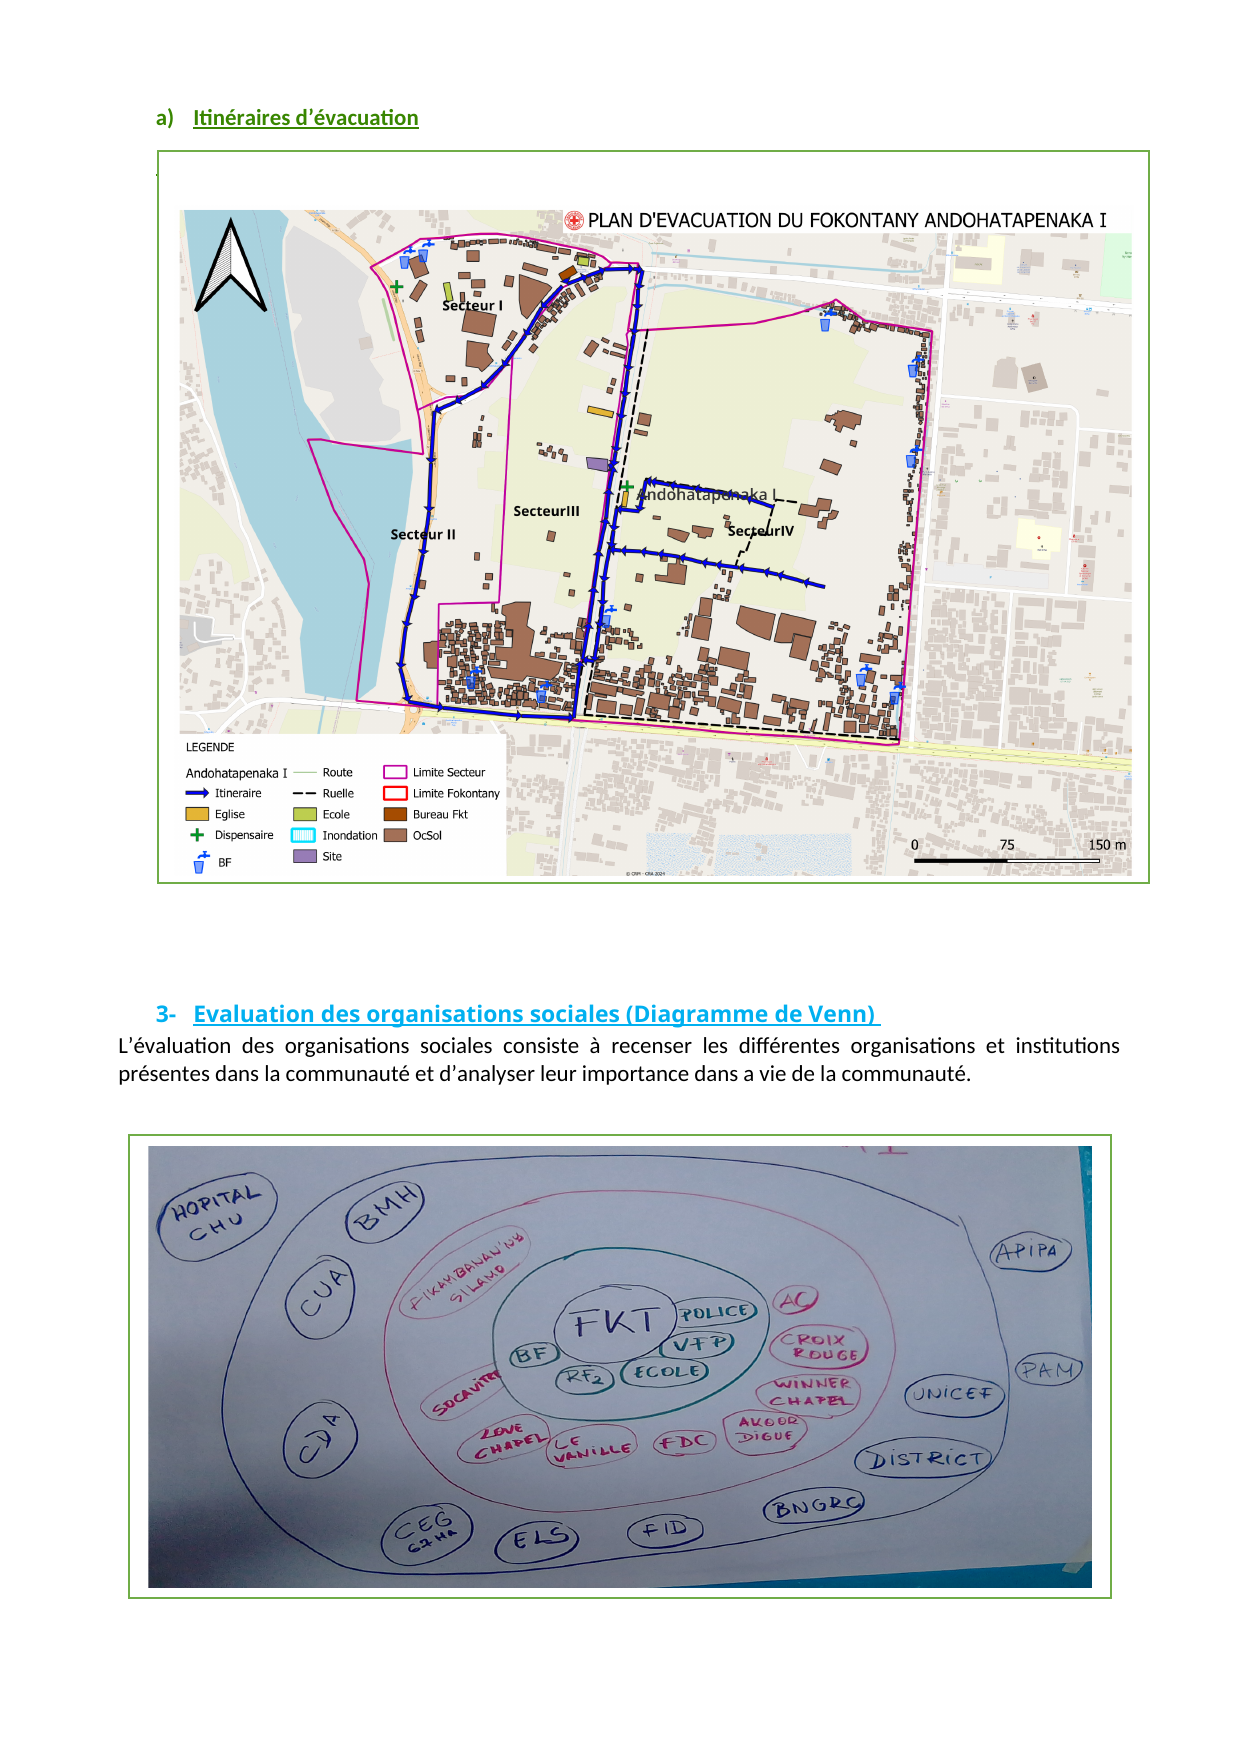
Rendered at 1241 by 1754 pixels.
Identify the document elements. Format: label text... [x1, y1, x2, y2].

picture [174, 205, 1134, 876]
picture [148, 1146, 1092, 1588]
text L’évaluation des organisations sociales consiste à recenser les différentes organisations et institutions présentes dans la communauté et d’analyser leur importance dans a vie de la communauté. [118, 1031, 1122, 1087]
picture [1085, 1167, 1092, 1174]
subtitle Evaluation des organisations sociales (Diagramme de Venn) [156, 998, 1122, 1029]
list Itinéraires d’évacuation [156, 103, 1122, 131]
